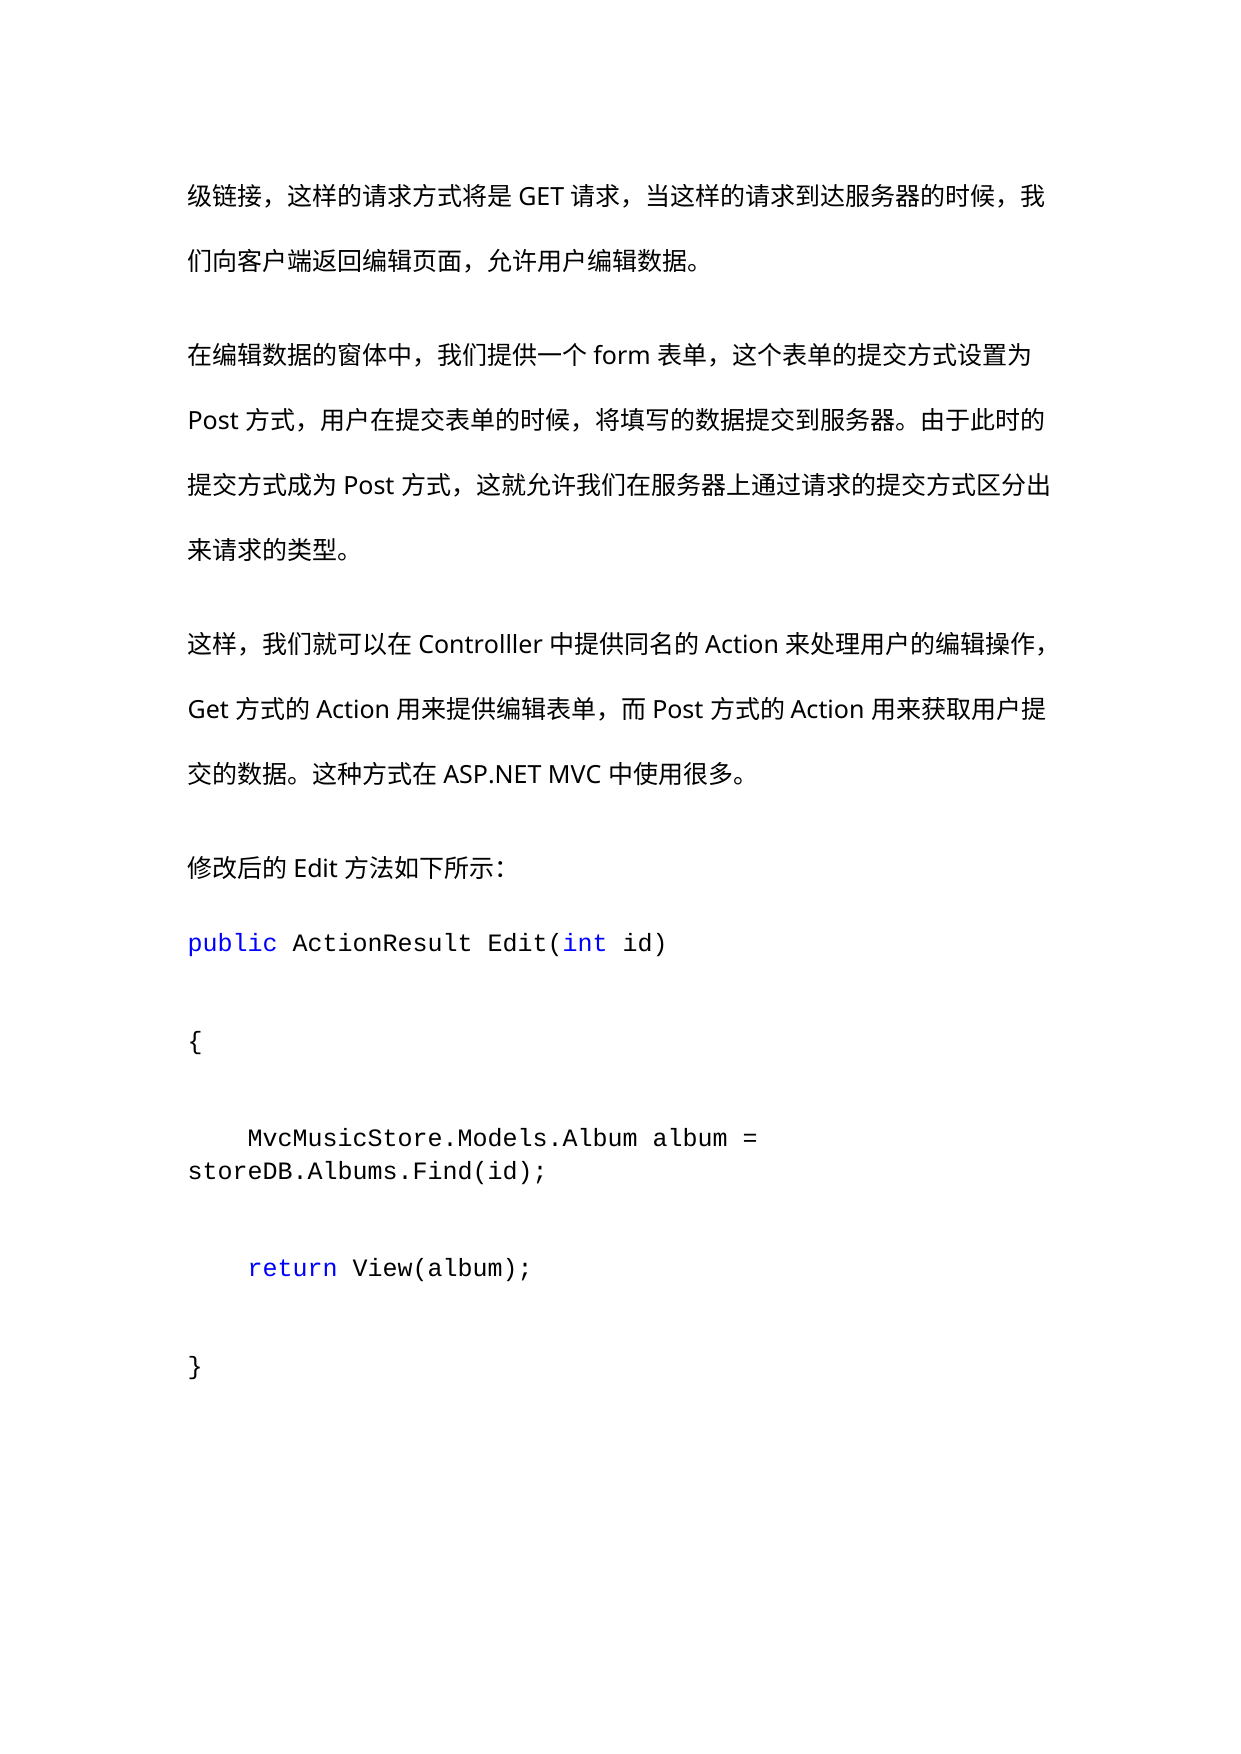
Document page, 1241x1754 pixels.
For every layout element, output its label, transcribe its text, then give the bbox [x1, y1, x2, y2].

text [187, 162, 1053, 292]
text public ActionResult Edit(int id) [187, 929, 1053, 1026]
text 这样，我们就可以在 Controlller 中提供同名的 Action 来处理用户的编辑操作，Get 方式的 Action 用来提供编辑表单，而 Post 方式的 Action 用来获取用户提交的数据。这种方式在 ASP.NET MVC 中使用很多。 [187, 610, 1053, 805]
text MvcMusicStore.Models.Album album = storeDB.Albums.Find(id); [187, 1124, 1053, 1254]
text { [187, 1026, 1053, 1124]
text } [187, 1351, 1053, 1449]
text 修改后的 Edit 方法如下所示： [187, 834, 1053, 899]
text return View(album); [187, 1254, 1053, 1351]
text 在编辑数据的窗体中，我们提供一个 form 表单，这个表单的提交方式设置为 Post 方式，用户在提交表单的时候，将填写的数据提交到服务器。由于此时的提交方式成为 Post 方式，这就允许我们在服务器上通过请求的提交方式区分出来请求的类型。 [187, 321, 1053, 581]
